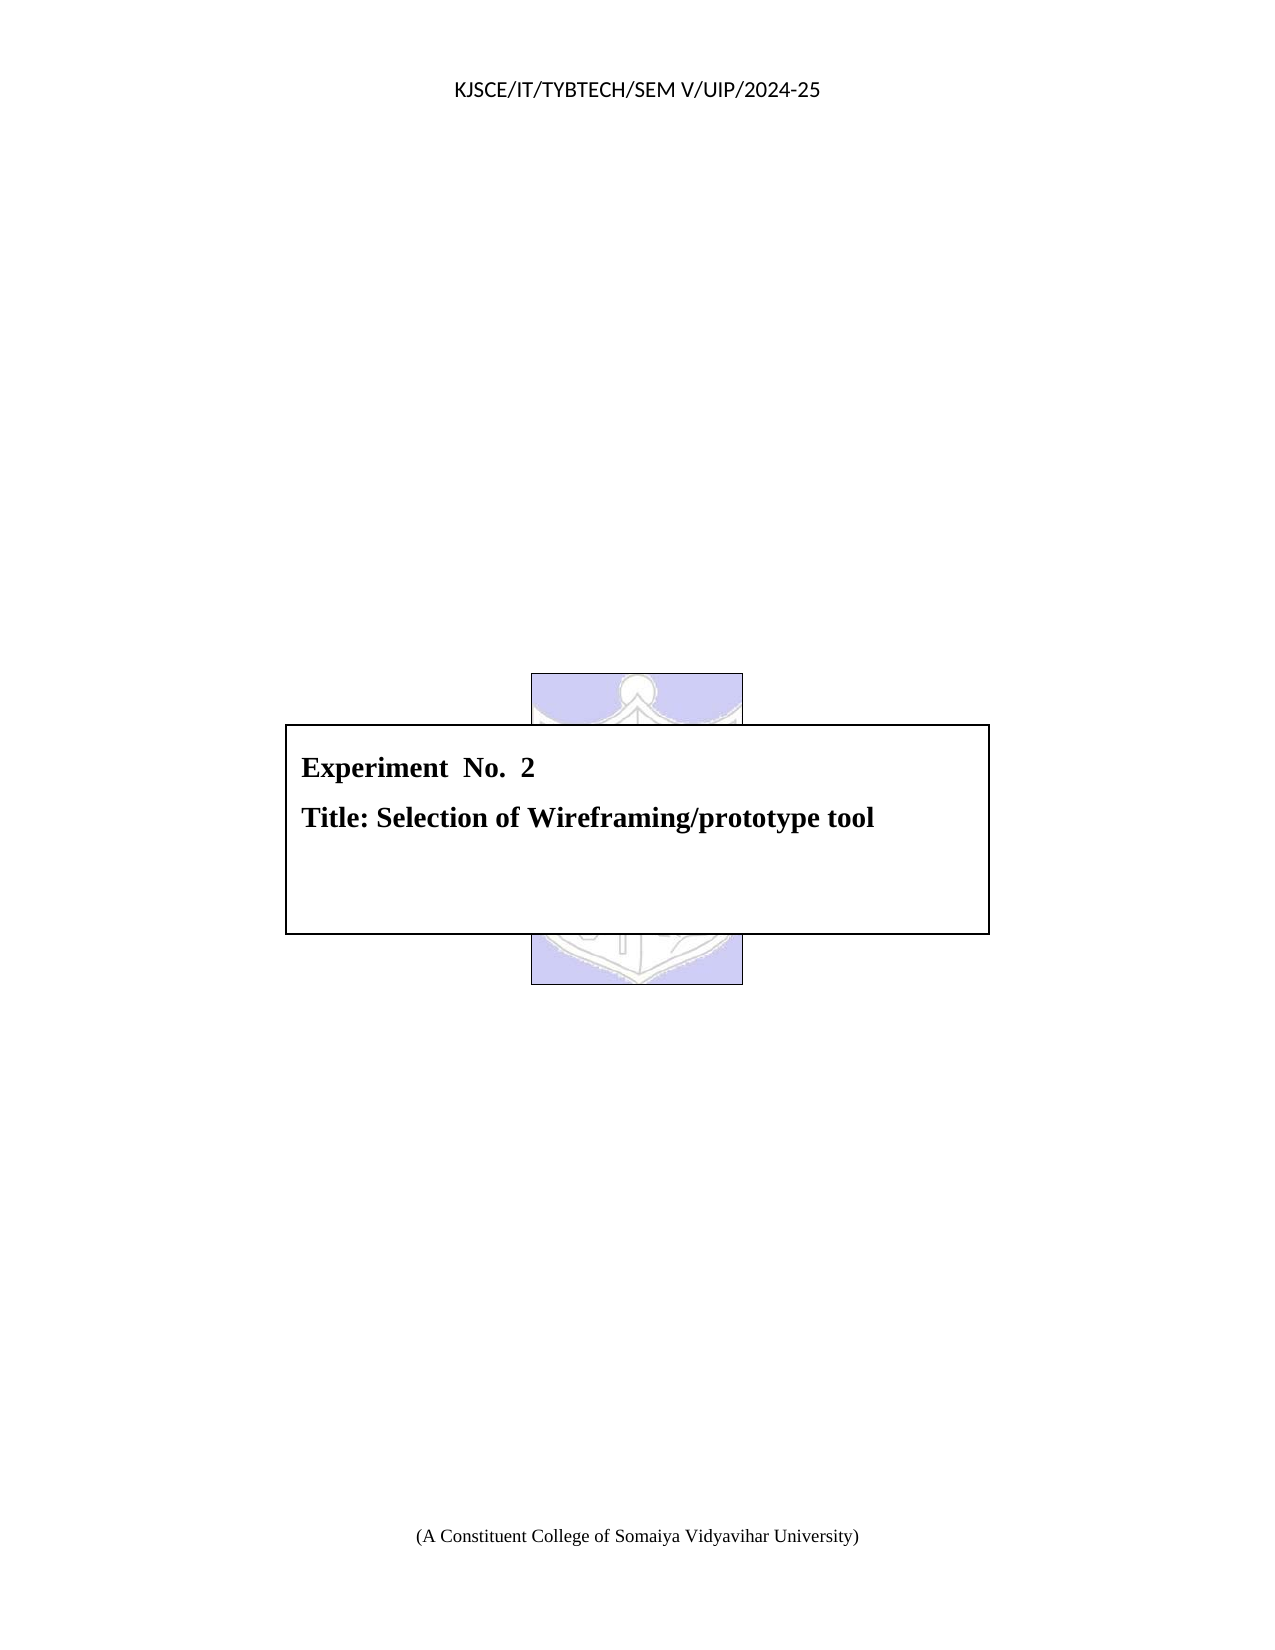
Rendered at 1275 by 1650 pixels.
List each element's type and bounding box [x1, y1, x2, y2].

picture [532, 935, 742, 984]
picture [532, 674, 742, 724]
